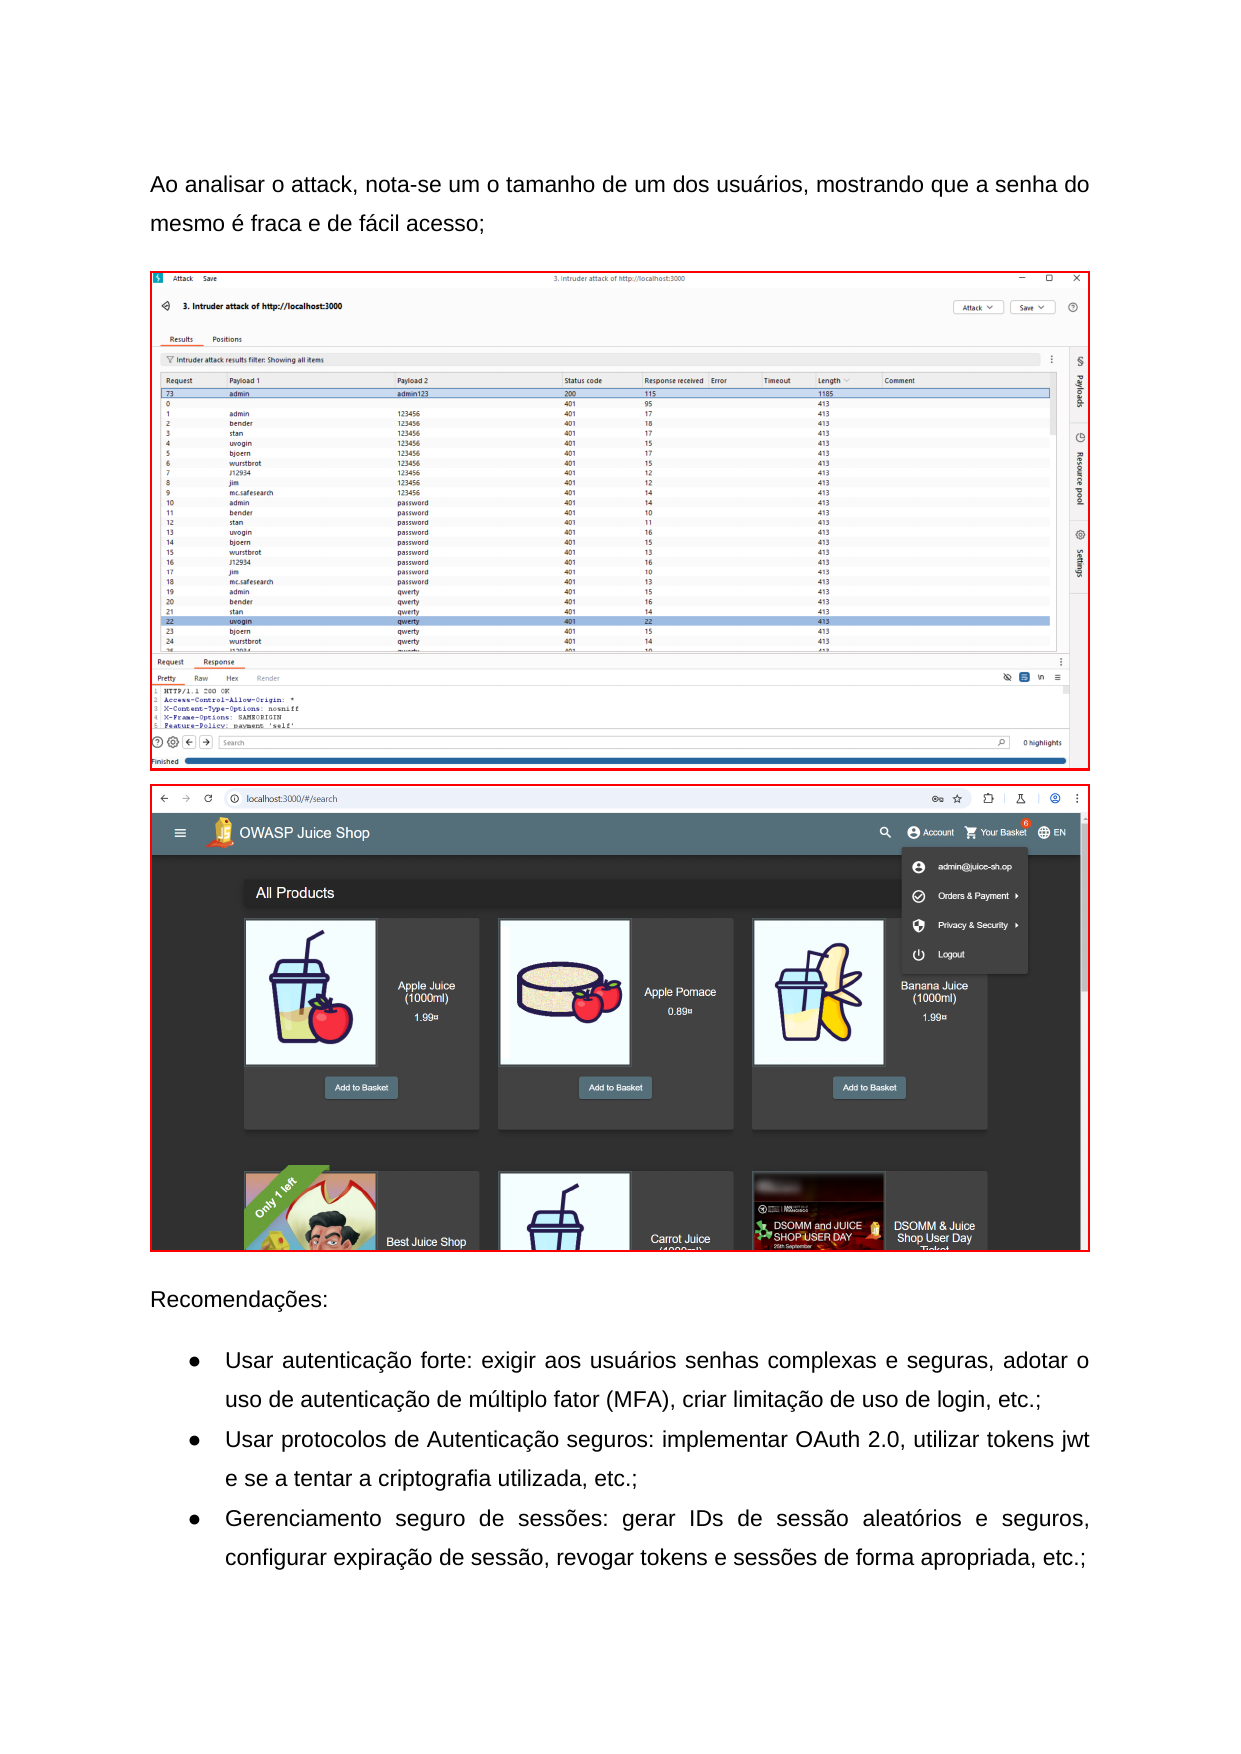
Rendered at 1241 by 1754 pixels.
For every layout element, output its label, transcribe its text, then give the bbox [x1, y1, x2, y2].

list Usar autenticação forte: exigir aos usuários senhas complexas e seguras, adotar o uso de autenticação de múltiplo fator (MFA), criar limitação de uso de login, etc.; [187, 1347, 1090, 1413]
list Usar protocolos de Autenticação seguros: implementar OAuth 2.0, utilizar tokens jwt e se a tentar a criptografia utilizada, etc.; [187, 1426, 1090, 1492]
list Gerenciamento seguro de sessões: gerar IDs de sessão aleatórios e seguros, configurar expiração de sessão, revogar tokens e sessões de forma apropriada, etc.; [187, 1505, 1090, 1571]
picture [152, 786, 1088, 1250]
text Recomendações: [150, 1286, 1090, 1313]
picture [152, 273, 1088, 768]
text Ao analisar o attack, nota-se um o tamanho de um dos usuários, mostrando que a senha do mesmo é fraca e de fácil acesso; [150, 171, 1090, 237]
